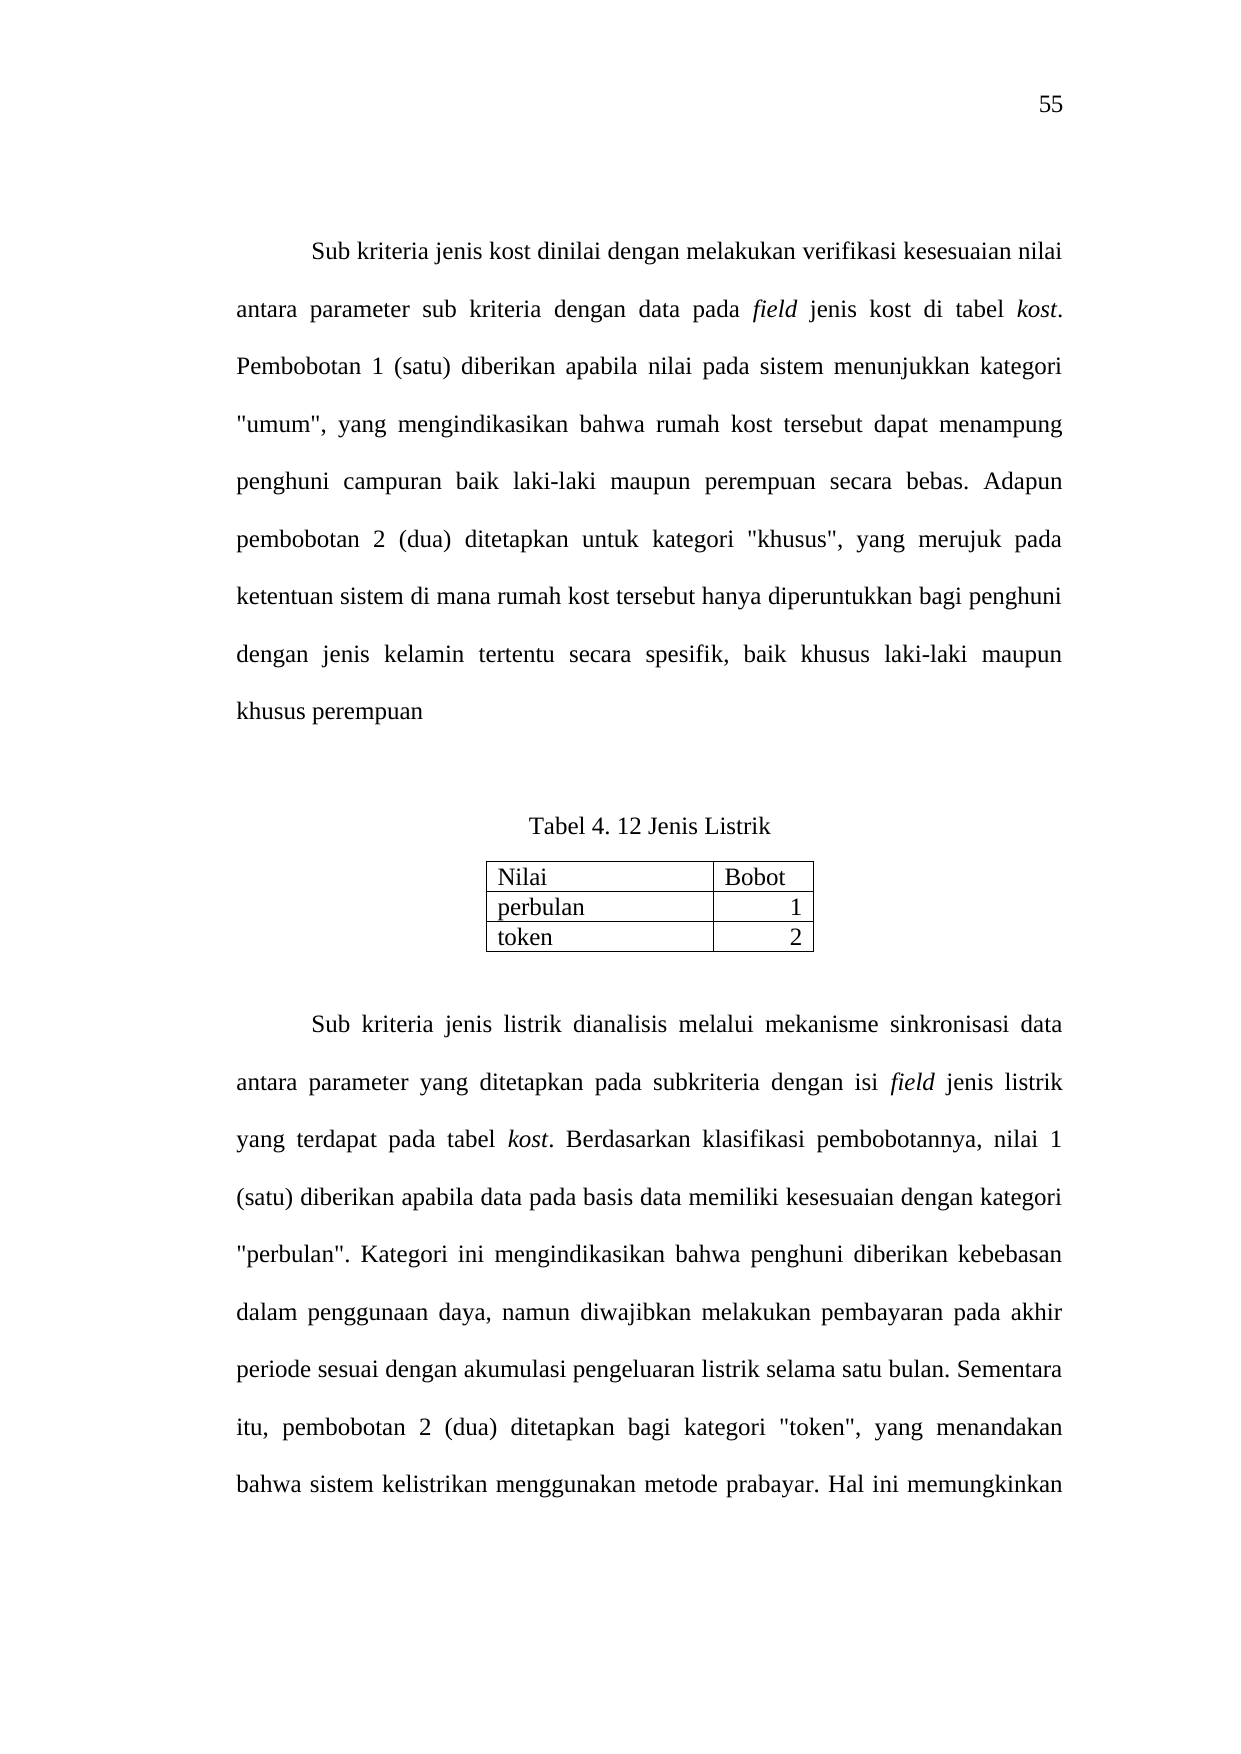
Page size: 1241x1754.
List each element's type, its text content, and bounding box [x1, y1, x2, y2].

text Sub kriteria jenis kost dinilai dengan melakukan verifikasi kesesuaian nilai antara parameter sub kriteria dengan data pada field jenis kost di tabel kost. Pembobotan 1 (satu) diberikan apabila nilai pada sistem menunjukkan kategori "umum", yang mengindikasikan bahwa rumah kost tersebut dapat menampung penghuni campuran baik laki-laki maupun perempuan secara bebas. Adapun pembobotan 2 (dua) ditetapkan untuk kategori "khusus", yang merujuk pada ketentuan sistem di mana rumah kost tersebut hanya diperuntukkan bagi penghuni dengan jenis kelamin tertentu secara spesifik, baik khusus laki-laki maupun khusus perempuan [236, 236, 1063, 725]
table_cell 1 [714, 892, 813, 921]
table_cell 2 [714, 922, 813, 951]
table_header Bobot [714, 862, 813, 891]
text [236, 1009, 1063, 1498]
table_cell perbulan [487, 892, 713, 921]
text Tabel 4. 12 Jenis Listrik [236, 811, 1063, 840]
table_cell token [487, 922, 713, 951]
table_header Nilai [487, 862, 713, 891]
